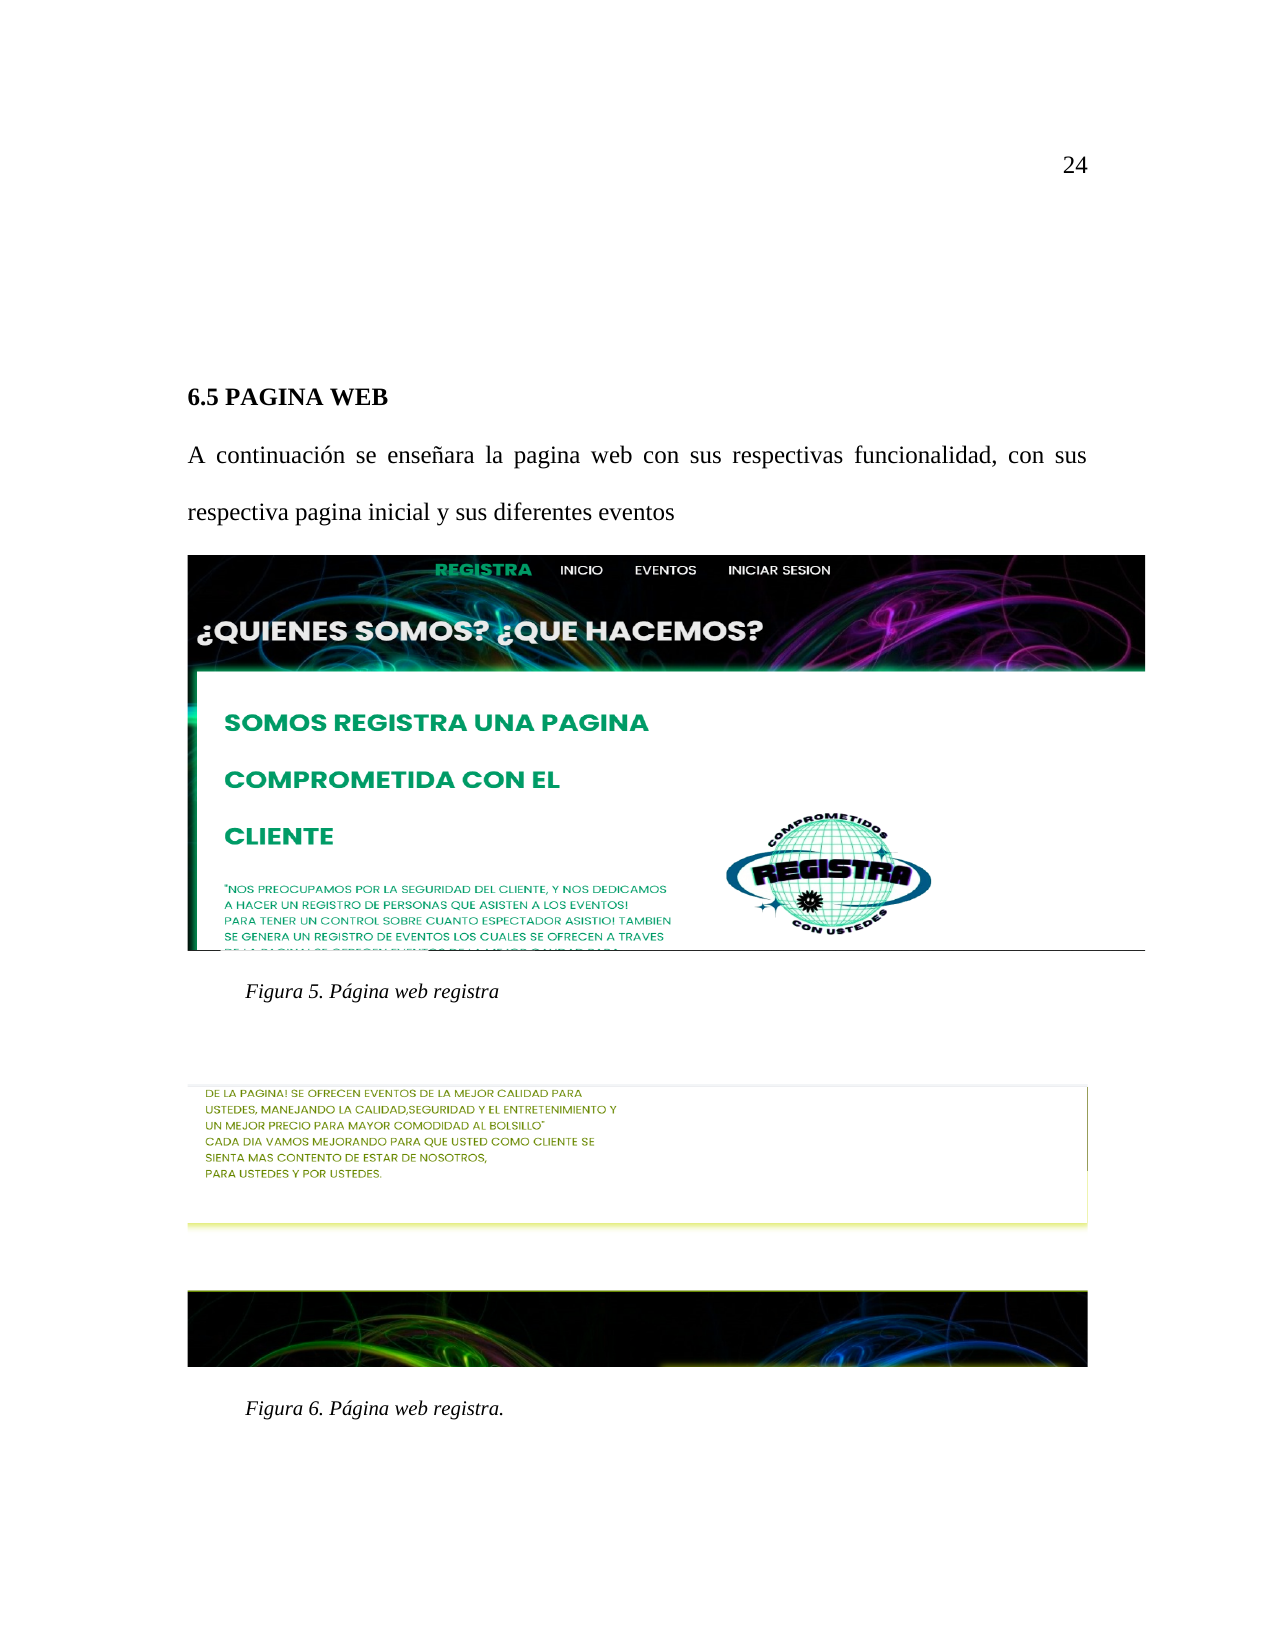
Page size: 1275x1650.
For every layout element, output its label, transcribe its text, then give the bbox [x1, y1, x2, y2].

picture [187, 1084, 1088, 1367]
text Figura 6. Página web registra. [187, 1396, 1087, 1419]
text 6.5 PAGINA WEB [187, 382, 1087, 411]
text Figura 5. Página web registra [187, 979, 1087, 1003]
text A continuación se enseñara la pagina web con sus respectivas funcionalidad, con sus respectiva pagina inicial y sus diferentes eventos [187, 440, 1087, 526]
picture [187, 555, 1146, 951]
